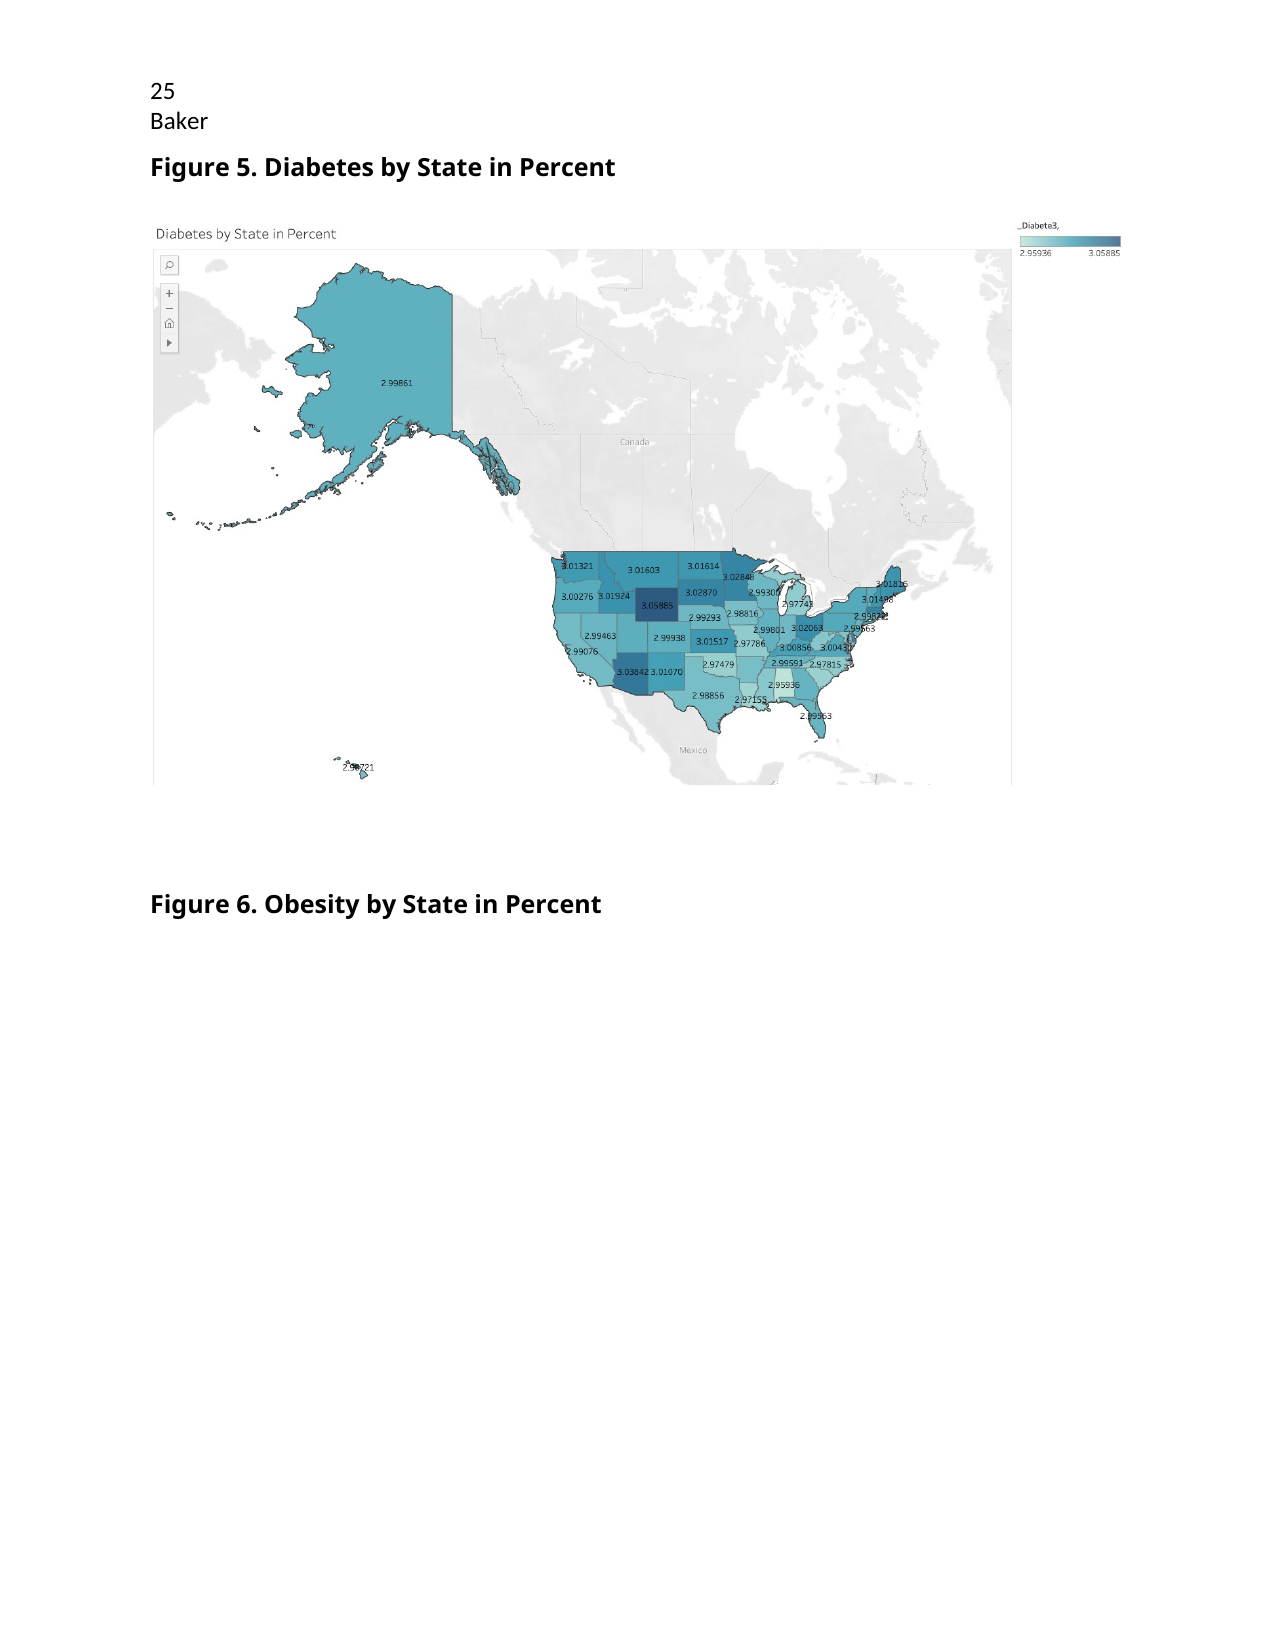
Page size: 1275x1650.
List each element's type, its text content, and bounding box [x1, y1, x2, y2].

picture [150, 218, 1125, 785]
text Figure 6. Obesity by State in Percent [150, 887, 1125, 921]
text Figure 5. Diabetes by State in Percent [150, 150, 1125, 184]
